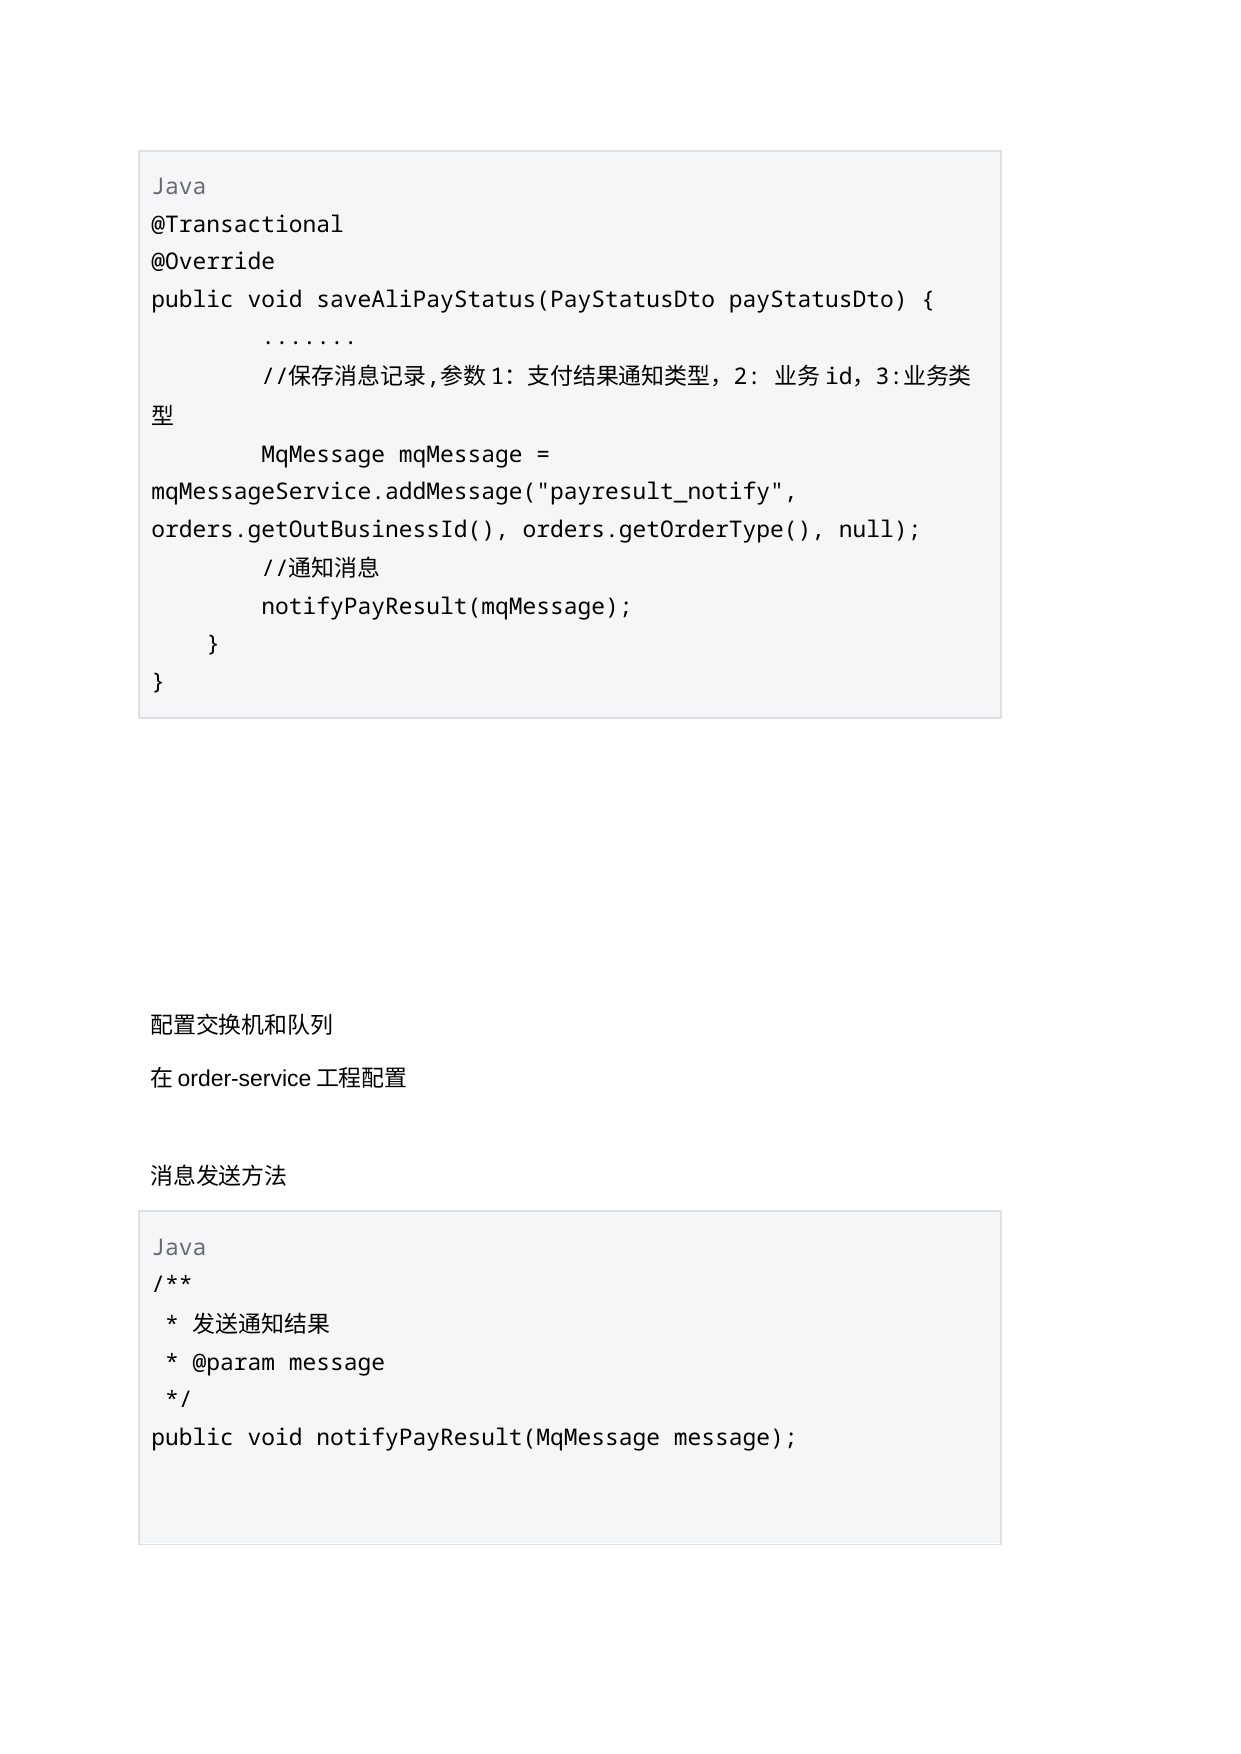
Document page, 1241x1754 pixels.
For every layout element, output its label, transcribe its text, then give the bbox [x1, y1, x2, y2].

text 消息发送方法 [150, 1158, 1090, 1191]
text 在order-service工程配置 [150, 1059, 1090, 1093]
table_header Java @Transactional @Override public void saveAliPayStatus(PayStatusDto payStatusDto) { ....... //保存消息记录,参数1：支付结果通知类型，2: 业务id，3:业务类型 MqMessage mqMessage = mqMessageService.addMessage("payresult_notify", orders.getOutBusinessId(), orders.getOrderType(), null); //通知消息 notifyPayResult(mqMessage); } } [140, 152, 1000, 717]
table_header Java /** * 发送通知结果 * @param message */ public void notifyPayResult(MqMessage message); [140, 1212, 1000, 1543]
text 配置交换机和队列 [150, 1007, 1090, 1041]
